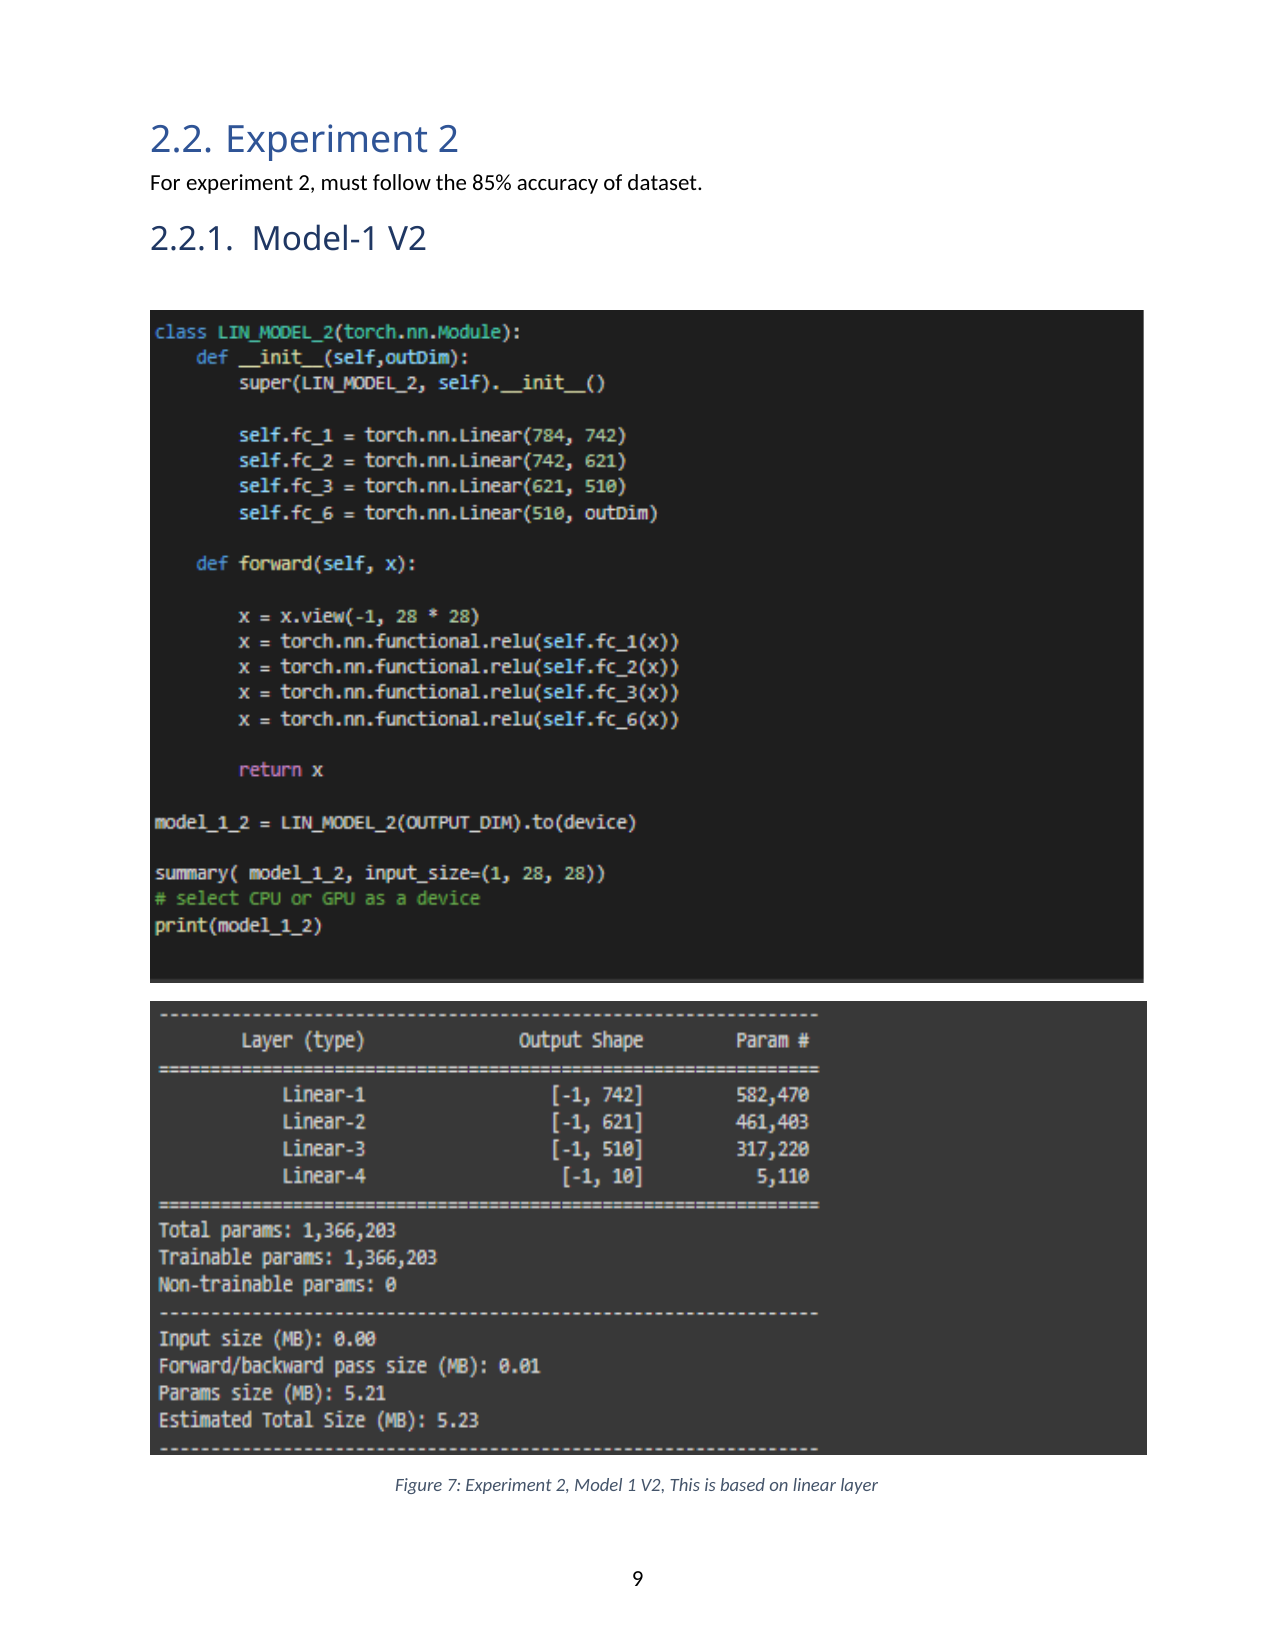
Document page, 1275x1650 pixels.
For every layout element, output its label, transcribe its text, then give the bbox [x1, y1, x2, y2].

picture [150, 1001, 1147, 1455]
subtitle 2.2.1. Model-1 V2 [150, 214, 1125, 260]
text Figure 7: Experiment 2, Model 1 V2, This is based on linear layer [150, 1473, 1125, 1496]
text For experiment 2, must follow the 85% accuracy of dataset. [150, 168, 1125, 196]
subtitle Experiment 2 [150, 112, 1125, 163]
picture [150, 310, 1144, 983]
